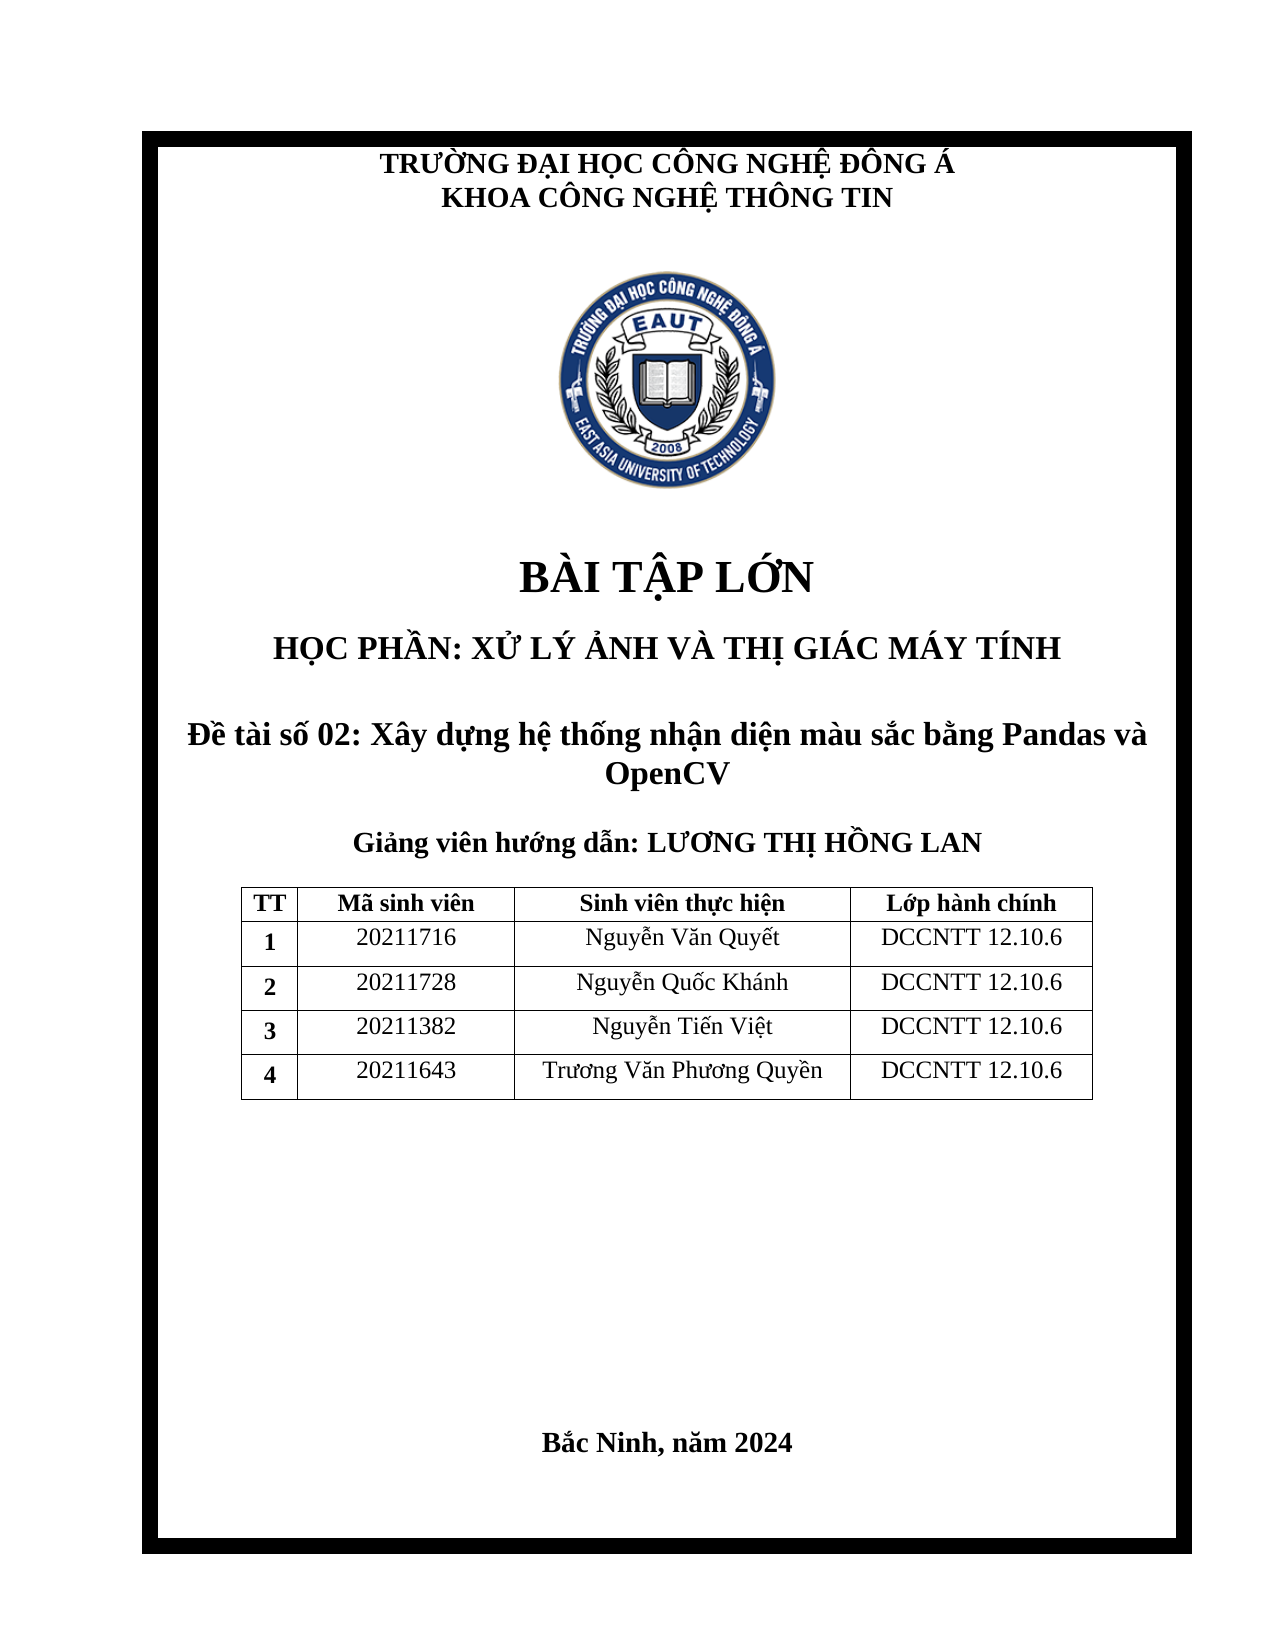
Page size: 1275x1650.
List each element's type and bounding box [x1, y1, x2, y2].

picture [558, 271, 777, 490]
